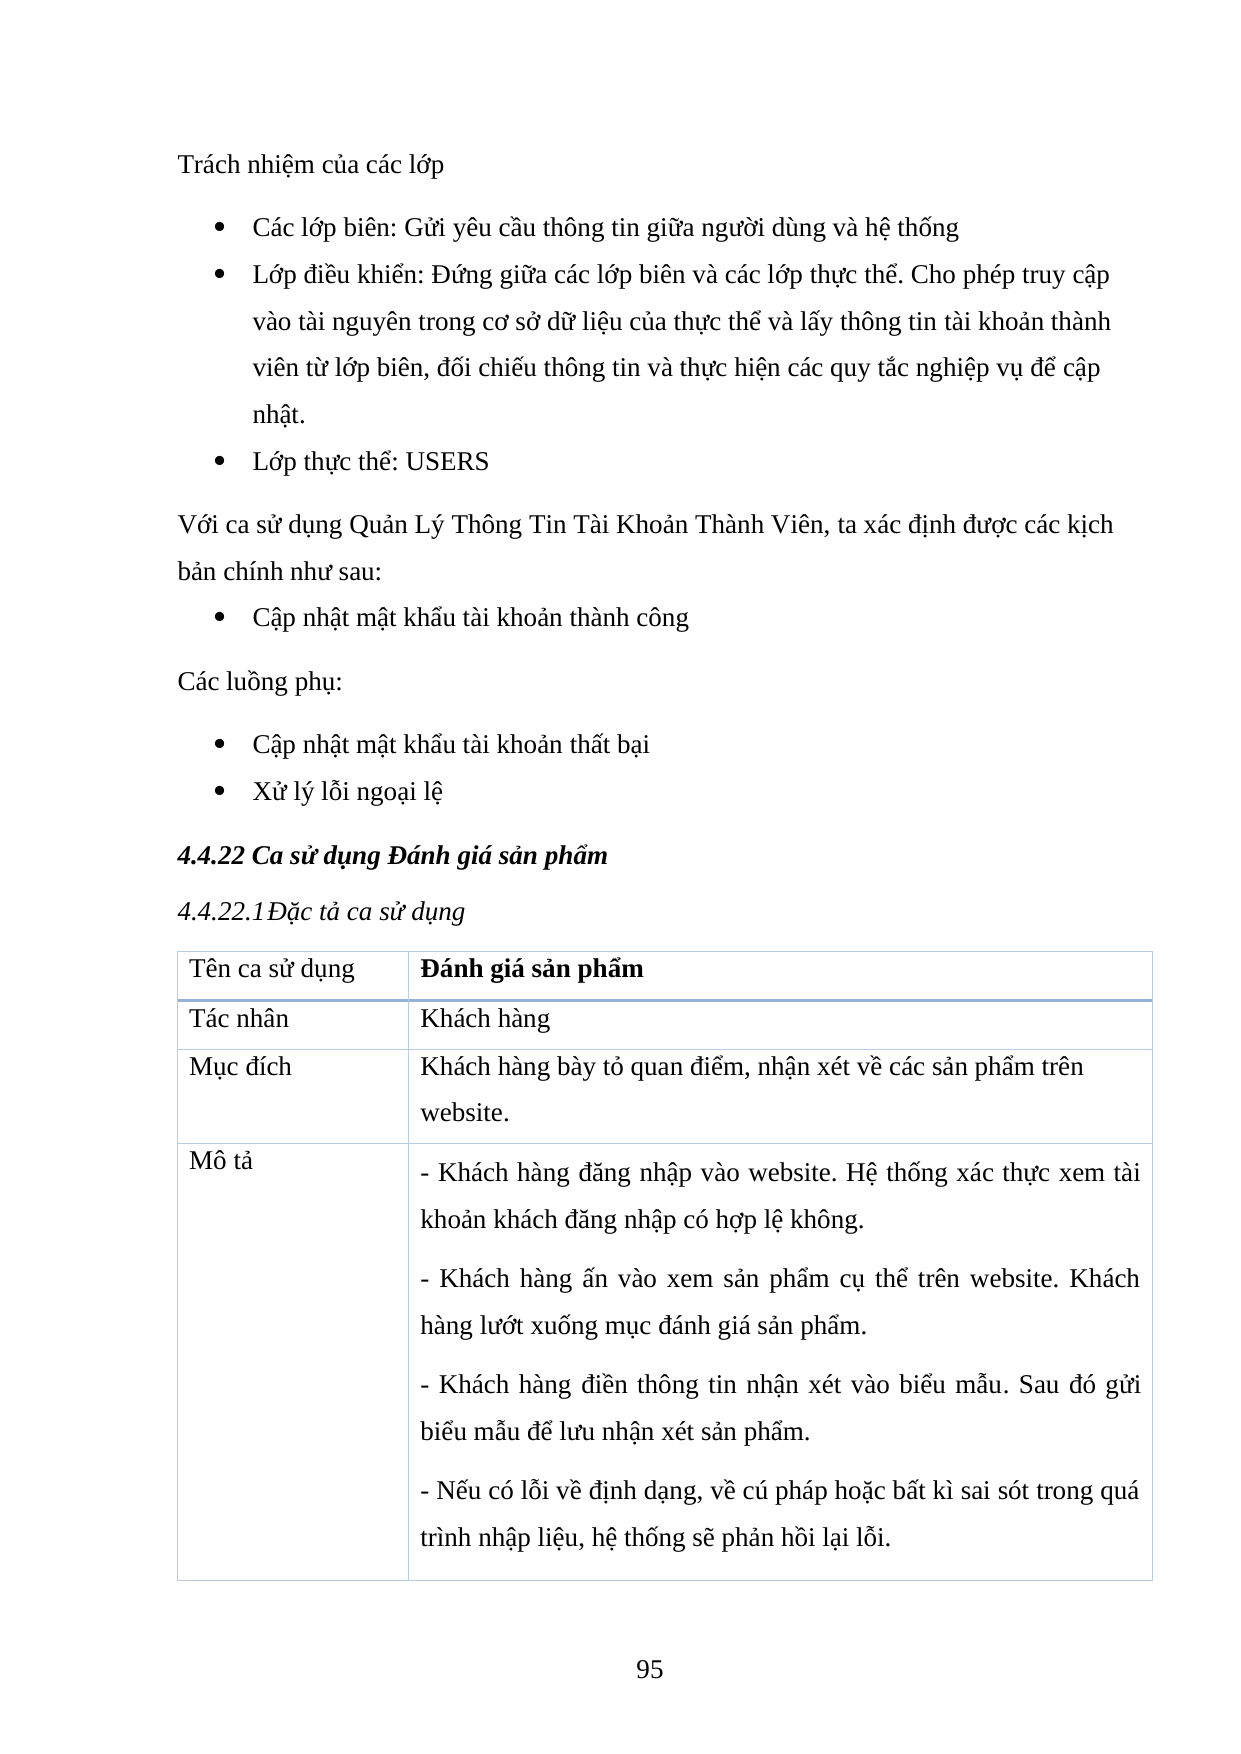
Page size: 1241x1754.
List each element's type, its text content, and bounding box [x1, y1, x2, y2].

table_cell Mục đích [178, 1050, 408, 1143]
table_header Đánh giá sản phẩm [409, 952, 1152, 999]
list Cập nhật mật khẩu tài khoản thành công [215, 602, 1122, 633]
text Với ca sử dụng Quản Lý Thông Tin Tài Khoản Thành Viên, ta xác định được các kịch bản chính như sau: [177, 508, 1122, 586]
list Lớp thực thể: USERS [215, 445, 1122, 476]
table_cell - Khách hàng đăng nhập vào website. Hệ thống xác thực xem tài khoản khách đăng nhập có hợp lệ không. - Khách hàng ấn vào xem sản phẩm cụ thể trên website. Khách hàng lướt xuống mục đánh giá sản phẩm. - Khách hàng điền thông tin nhận xét vào biểu mẫu. Sau đó gửi biểu mẫu để lưu nhận xét sản phẩm. - Nếu có lỗi về định dạng, về cú pháp hoặc bất kì sai sót trong quá trình nhập liệu, hệ thống sẽ phản hồi lại lỗi. [409, 1144, 1152, 1580]
subtitle Đặc tả ca sử dụng [177, 895, 1122, 926]
text Các luồng phụ: [177, 665, 1122, 696]
list Xử lý lỗi ngoại lệ [215, 775, 1122, 807]
table_cell Khách hàng bày tỏ quan điểm, nhận xét về các sản phẩm trên website. [409, 1050, 1152, 1143]
text Trách nhiệm của các lớp [177, 148, 1122, 179]
table_cell Mô tả [178, 1144, 408, 1580]
list Các lớp biên: Gửi yêu cầu thông tin giữa người dùng và hệ thống [215, 211, 1122, 242]
table_header Tên ca sử dụng [178, 952, 408, 999]
table_cell Khách hàng [409, 1002, 1152, 1049]
list Lớp điều khiển: Đứng giữa các lớp biên và các lớp thực thể. Cho phép truy cập vào tài nguyên trong cơ sở dữ liệu của thực thể và lấy thông tin tài khoản thành viên từ lớp biên, đối chiếu thông tin và thực hiện các quy tắc nghiệp vụ để cập nhật. [215, 258, 1122, 429]
table_cell Tác nhân [178, 1002, 408, 1049]
list Cập nhật mật khẩu tài khoản thất bại [215, 728, 1122, 760]
subtitle Ca sử dụng Đánh giá sản phẩm [177, 839, 1122, 870]
